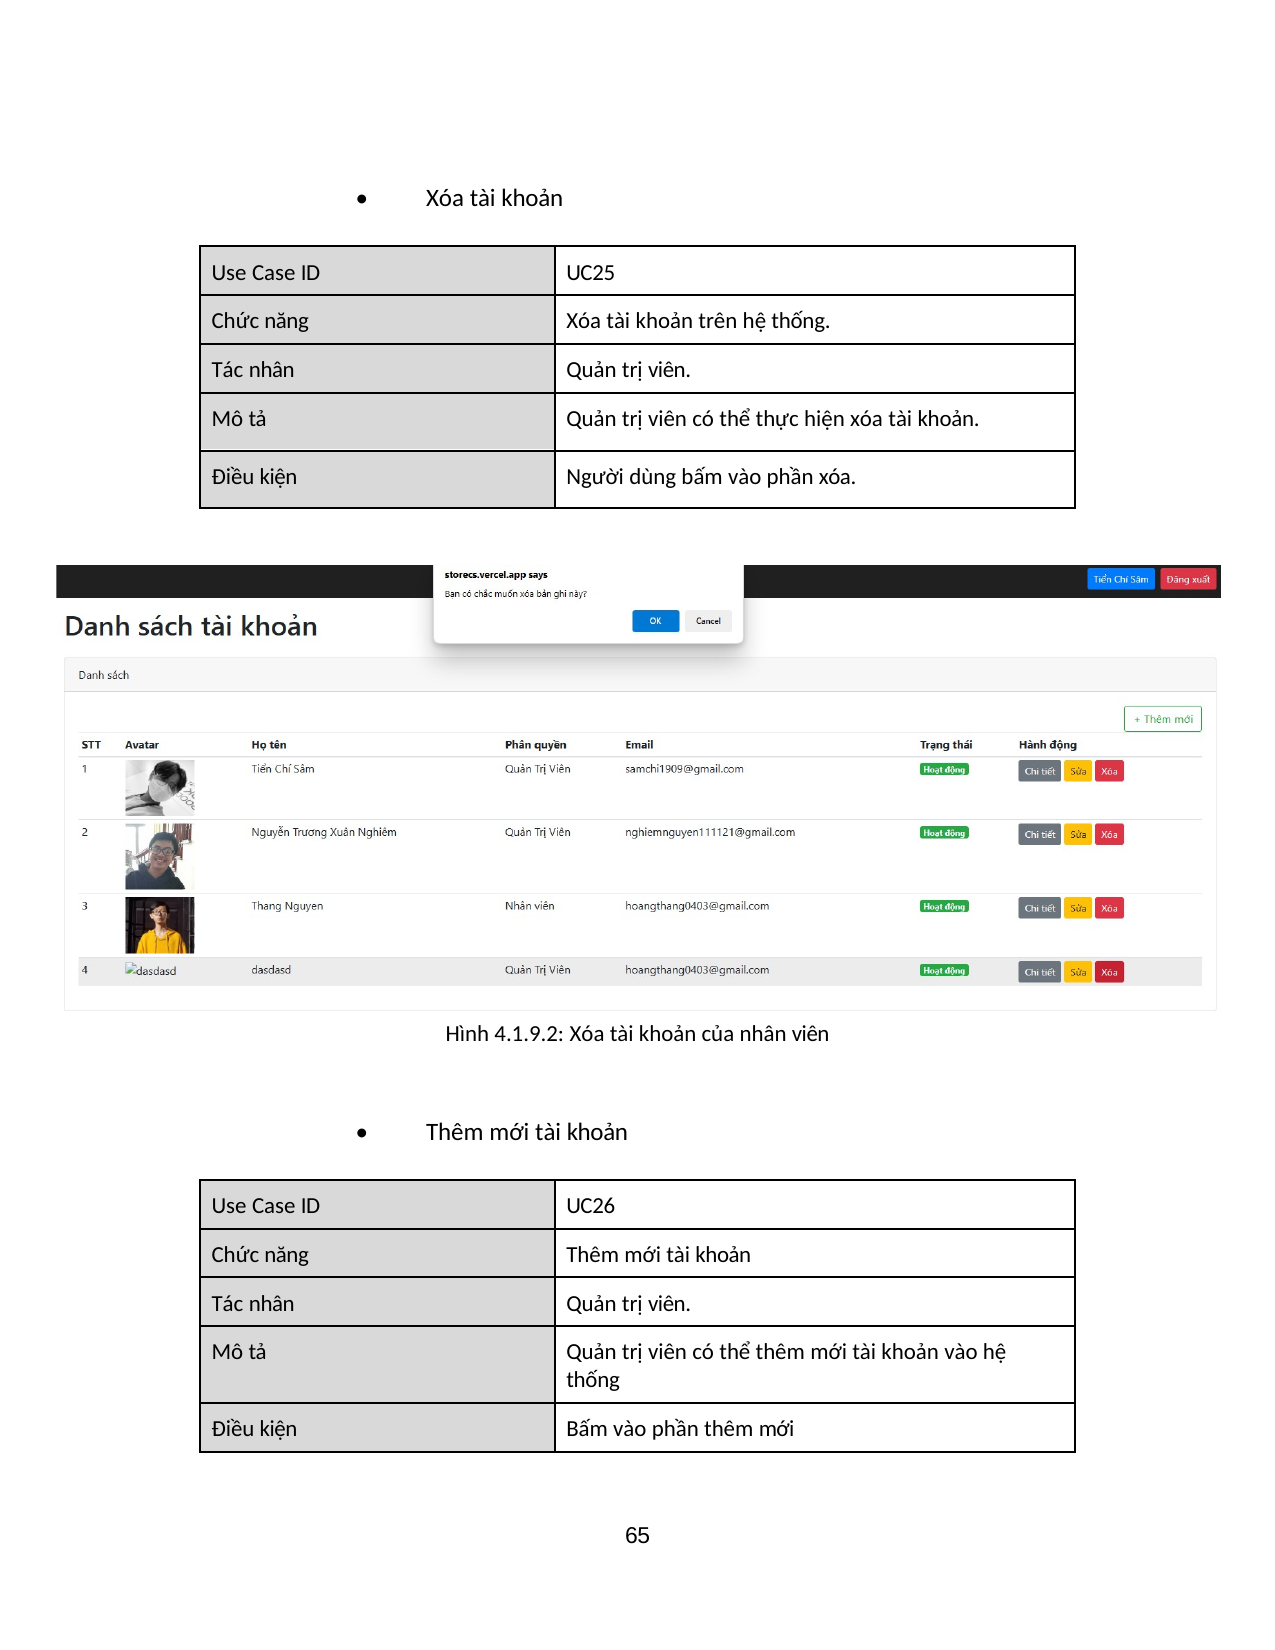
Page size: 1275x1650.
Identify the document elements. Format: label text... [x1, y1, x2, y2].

table_header Use Case ID [201, 247, 554, 294]
list Xóa tài khoản [355, 182, 1275, 213]
text Hình 4.1.9.2: Xóa tài khoản của nhân viên [8, 571, 1267, 1047]
table_cell Điều kiện [201, 452, 554, 507]
picture [56, 565, 1221, 571]
table_header UC25 [556, 247, 1074, 294]
table_cell Quản trị viên. [556, 345, 1074, 392]
table_cell Quản trị viên có thể thêm mới tài khoản vào hệ thống [556, 1327, 1074, 1402]
table_cell Chức năng [201, 1230, 554, 1276]
table_cell Tác nhân [201, 1278, 554, 1325]
table_cell Tác nhân [201, 345, 554, 392]
list Thêm mới tài khoản [355, 1116, 1275, 1146]
table_header UC26 [556, 1181, 1074, 1228]
table_header Use Case ID [201, 1181, 554, 1228]
table_cell Quản trị viên có thể thực hiện xóa tài khoản. [556, 394, 1074, 449]
table_cell Thêm mới tài khoản [556, 1230, 1074, 1276]
table_cell Mô tả [201, 1327, 554, 1402]
table_cell Quản trị viên. [556, 1278, 1074, 1325]
table_cell Người dùng bấm vào phần xóa. [556, 452, 1074, 507]
table_cell Điều kiện [201, 1404, 554, 1451]
table_cell Mô tả [201, 394, 554, 449]
table_cell Chức năng [201, 296, 554, 343]
table_cell Xóa tài khoản trên hệ thống. [556, 296, 1074, 343]
table_cell Bấm vào phần thêm mới [556, 1404, 1074, 1451]
